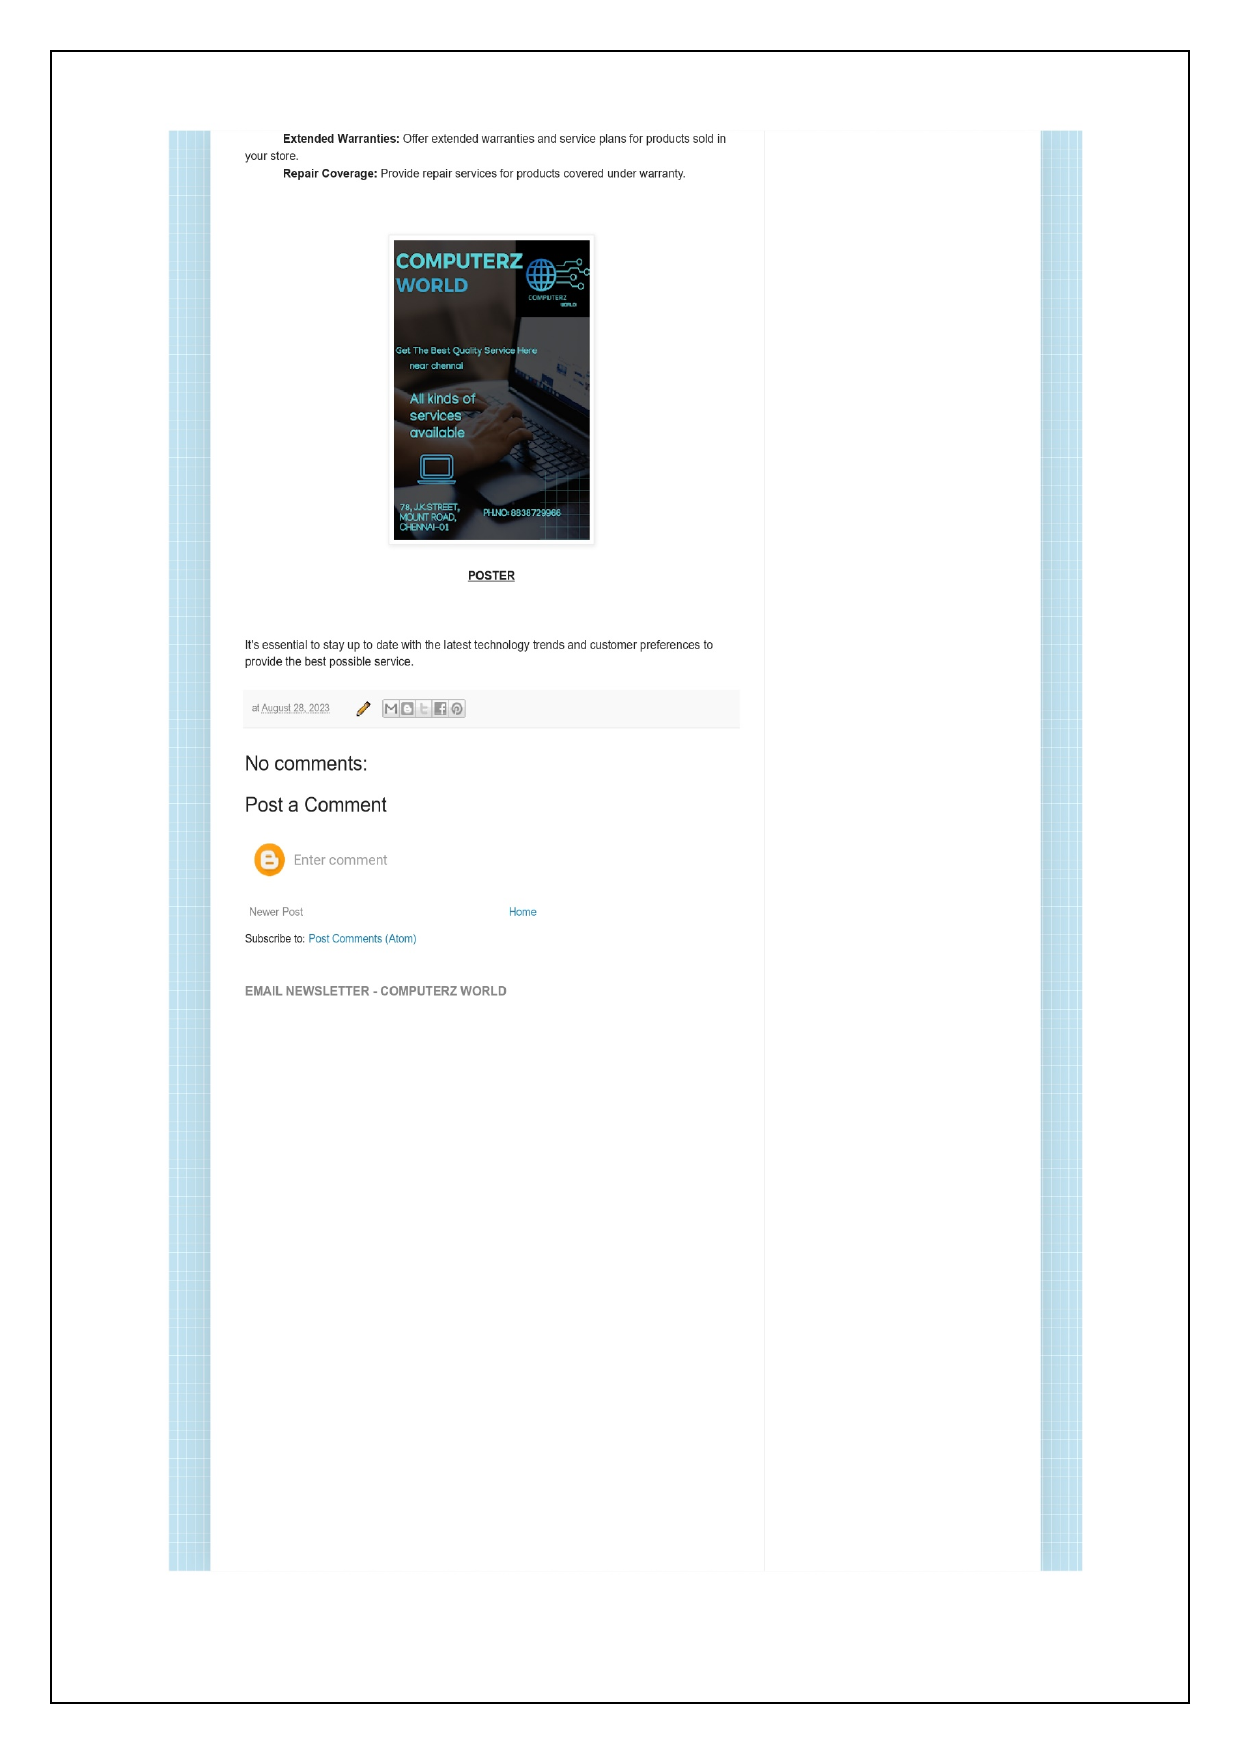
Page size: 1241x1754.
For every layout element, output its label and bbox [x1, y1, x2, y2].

picture [121, 79, 1128, 1620]
